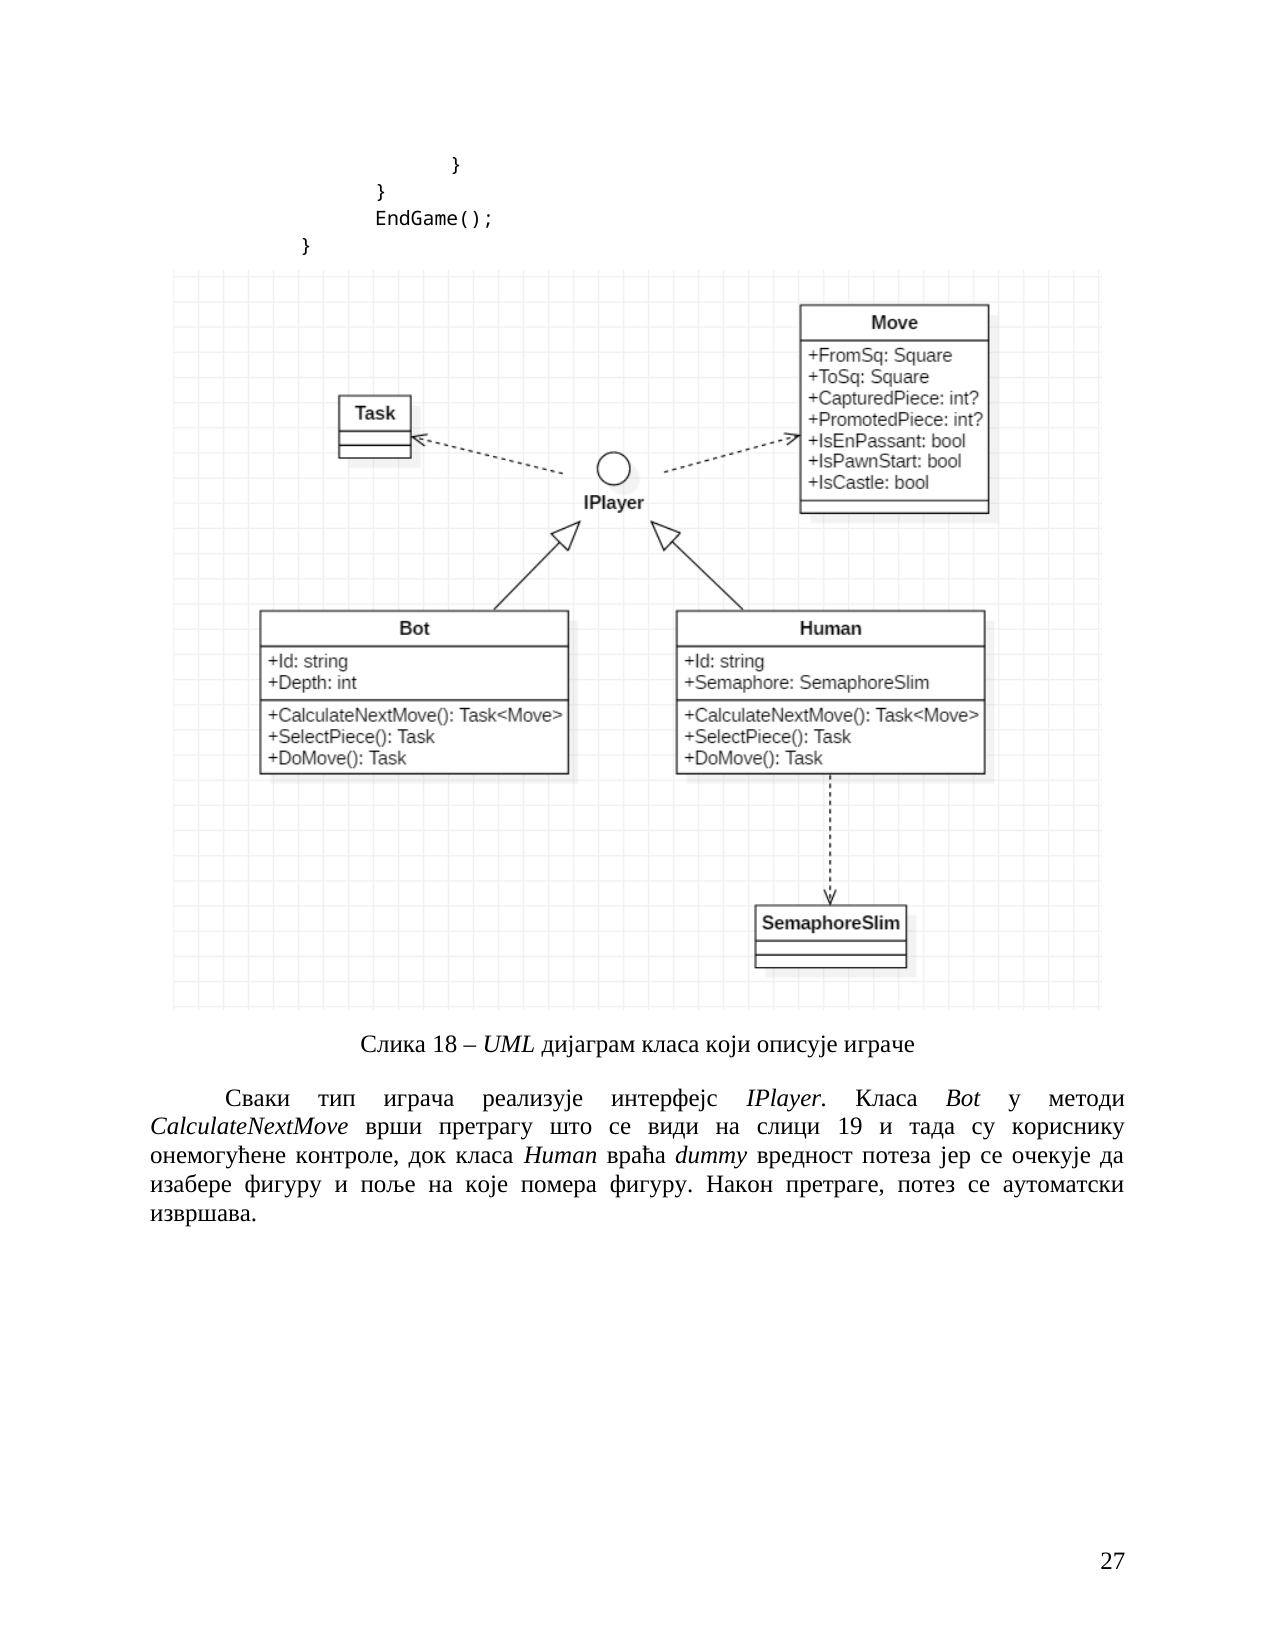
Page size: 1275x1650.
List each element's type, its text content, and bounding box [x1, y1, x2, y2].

text Сваки тип играча реализује интерфејс IPlayer. Класа Bot у методи CalculateNextMove врши претрагу што се види на слици 19 и тада су кориснику онемогућене контроле, док класа Human враћа dummy вредност потеза јер се очекује да изабере фигуру и поље на које помера фигуру. Након претраге, потез се аутоматски извршава. [150, 1083, 1125, 1226]
picture [173, 270, 1102, 1010]
text } [450, 150, 1125, 177]
text Слика 18 – UML дијаграм класа који описује играче [75, 1029, 1125, 1058]
text } [300, 231, 1125, 258]
text } [375, 177, 1125, 204]
text EndGame(); [375, 204, 1125, 231]
